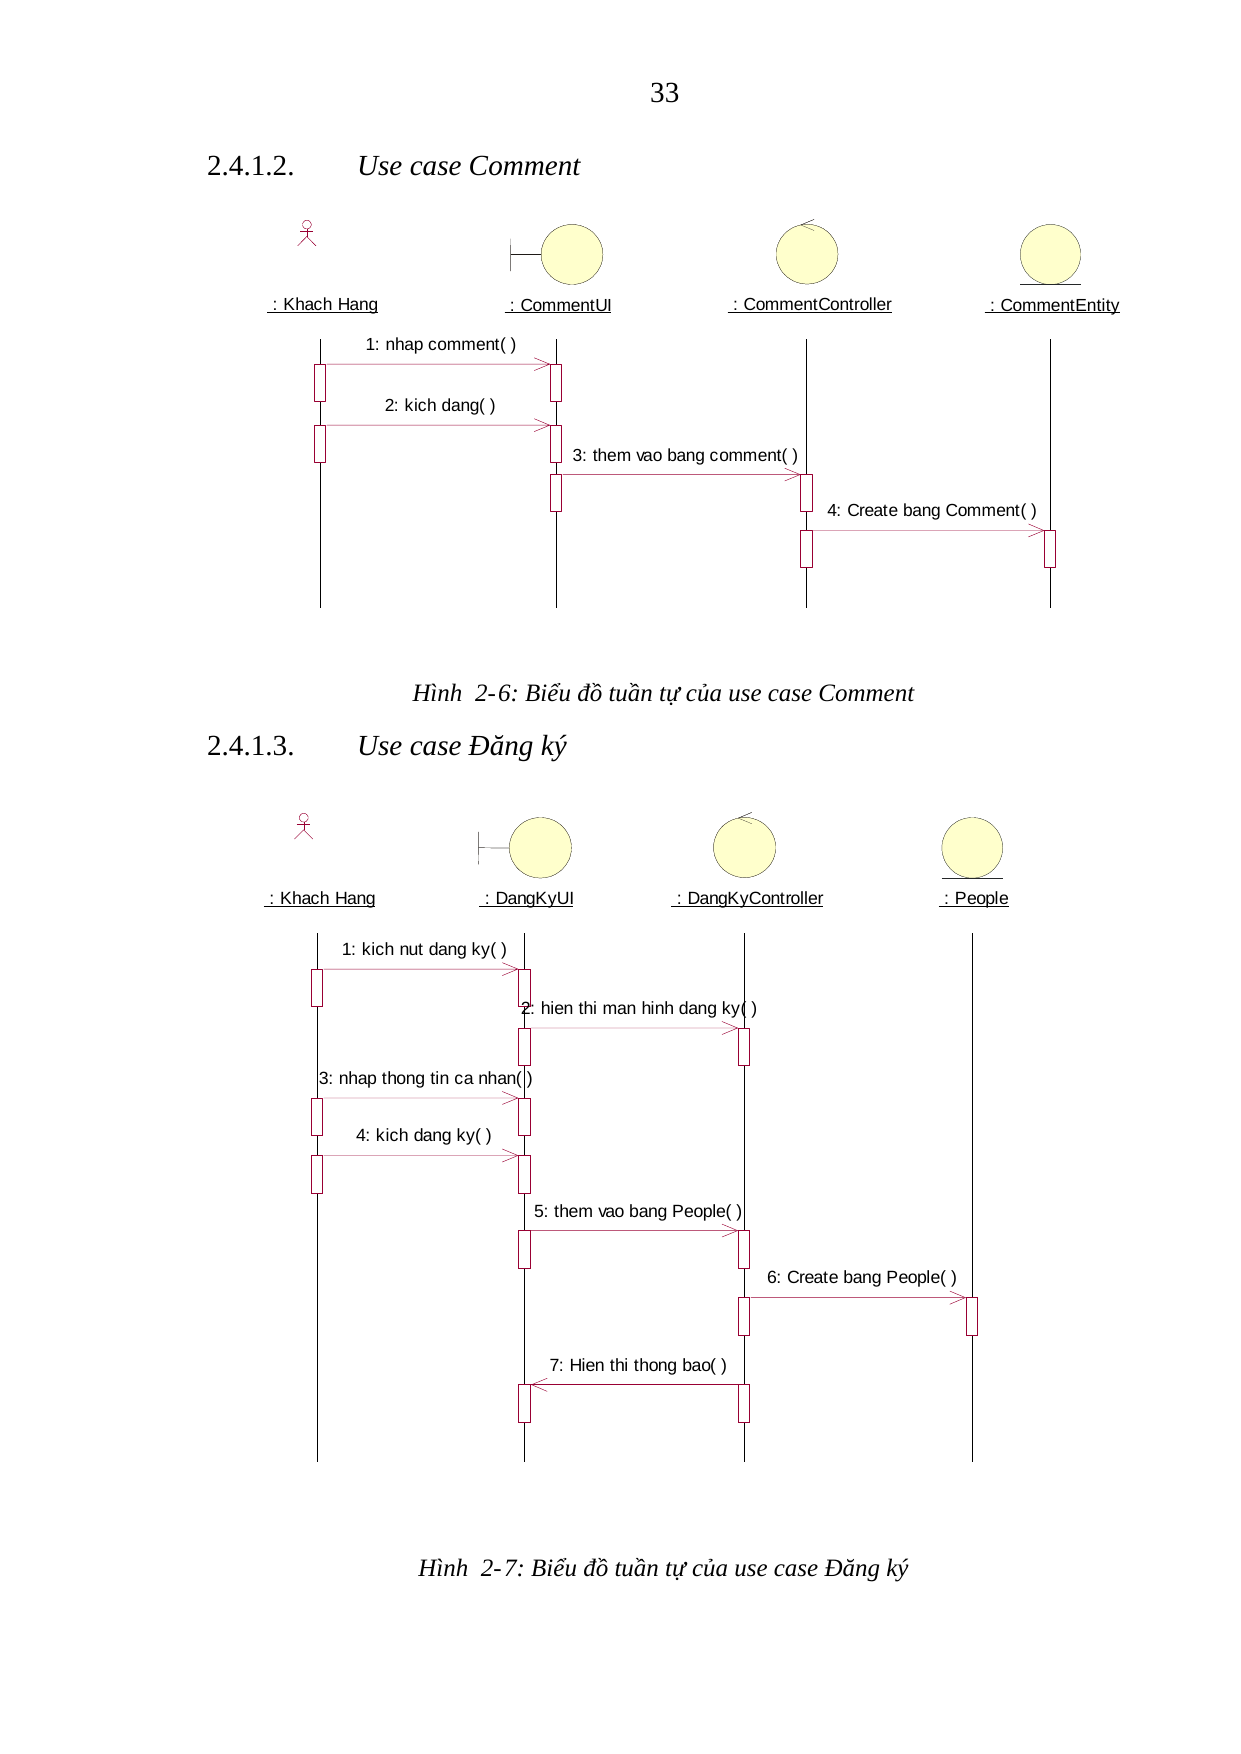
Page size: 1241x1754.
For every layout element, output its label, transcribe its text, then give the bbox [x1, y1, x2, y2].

subtitle Use case Comment [207, 148, 1122, 181]
text Hình 2-7: Biểu đồ tuần tự của use case Đăng ký [207, 1553, 1122, 1582]
subtitle Use case Đăng ký [207, 728, 1122, 761]
text Hình 2-6: Biểu đồ tuần tự của use case Comment [207, 678, 1122, 707]
